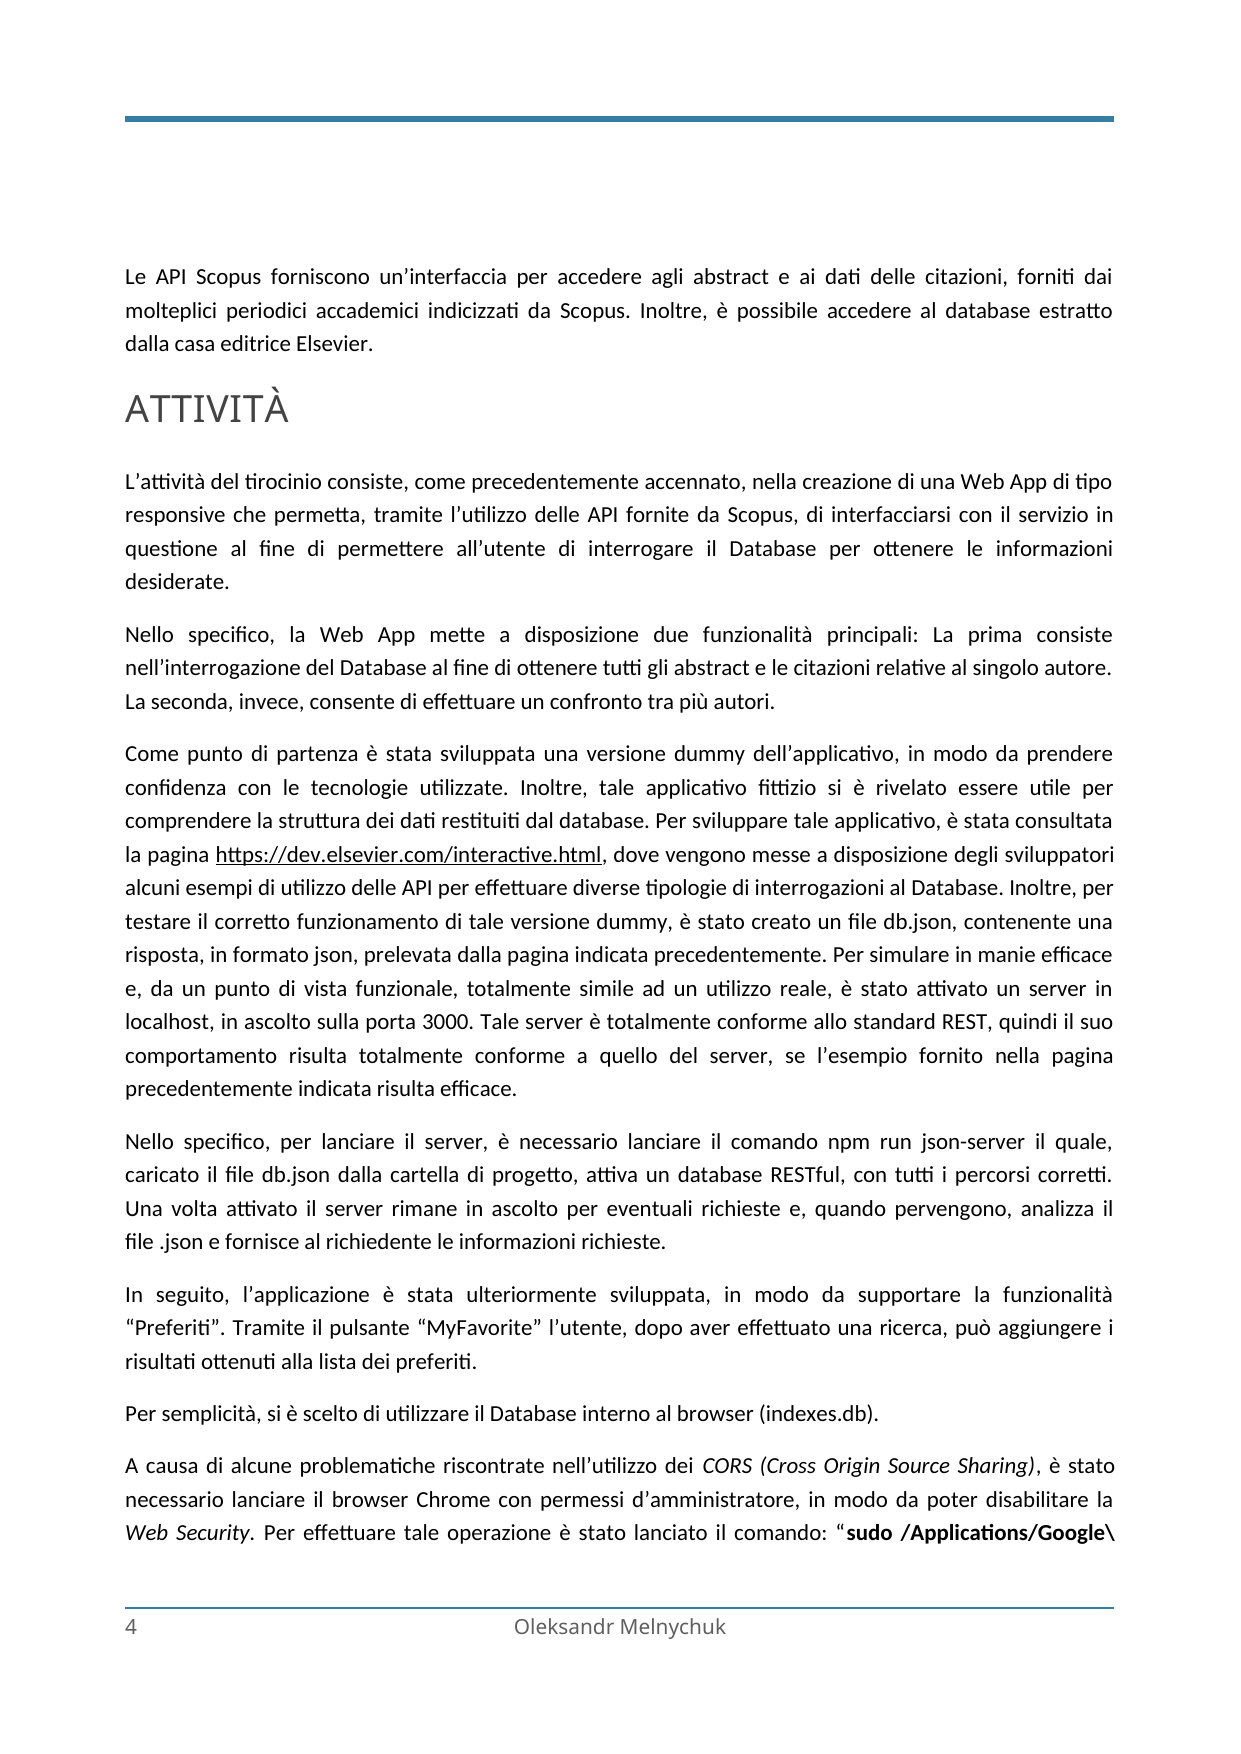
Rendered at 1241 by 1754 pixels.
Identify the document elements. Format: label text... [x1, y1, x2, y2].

text Nello specifico, la Web App mette a disposizione due funzionalità principali: La prima consiste nell’interrogazione del Database al fine di ottenere tutti gli abstract e le citazioni relative al singolo autore. La seconda, invece, consente di effettuare un confronto tra più autori. [125, 620, 1115, 715]
text Le API Scopus forniscono un’interfaccia per accedere agli abstract e ai dati delle citazioni, forniti dai molteplici periodici accademici indicizzati da Scopus. Inoltre, è possibile accedere al database estratto dalla casa editrice Elsevier. [125, 262, 1115, 358]
text Per semplicità, si è scelto di utilizzare il Database interno al browser (indexes.db). [125, 1399, 1115, 1427]
text In seguito, l’applicazione è stata ulteriormente sviluppata, in modo da supportare la funzionalità “Preferiti”. Tramite il pulsante “MyFavorite” l’utente, dopo aver effettuato una ricerca, può aggiungere i risultati ottenuti alla lista dei preferiti. [125, 1280, 1115, 1375]
text Come punto di partenza è stata sviluppata una versione dummy dell’applicativo, in modo da prendere confidenza con le tecnologie utilizzate. Inoltre, tale applicativo fittizio si è rivelato essere utile per comprendere la struttura dei dati restituiti dal database. Per sviluppare tale applicativo, è stata consultata la pagina https://dev.elsevier.com/interactive.html, dove vengono messe a disposizione degli sviluppatori alcuni esempi di utilizzo delle API per effettuare diverse tipologie di interrogazioni al Database. Inoltre, per testare il corretto funzionamento di tale versione dummy, è stato creato un file db.json, contenente una risposta, in formato json, prelevata dalla pagina indicata precedentemente. Per simulare in manie efficace e, da un punto di vista funzionale, totalmente simile ad un utilizzo reale, è stato attivato un server in localhost, in ascolto sulla porta 3000. Tale server è totalmente conforme allo standard REST, quindi il suo comportamento risulta totalmente conforme a quello del server, se l’esempio fornito nella pagina precedentemente indicata risulta efficace. [125, 739, 1115, 1103]
text L’attività del tirocinio consiste, come precedentemente accennato, nella creazione di una Web App di tipo responsive che permetta, tramite l’utilizzo delle API fornite da Scopus, di interfacciarsi con il servizio in questione al fine di permettere all’utente di interrogare il Database per ottenere le informazioni desiderate. [125, 433, 1115, 596]
text Nello specifico, per lanciare il server, è necessario lanciare il comando npm run json-server il quale, caricato il file db.json dalla cartella di progetto, attiva un database RESTful, con tutti i percorsi corretti. Una volta attivato il server rimane in ascolto per eventuali richieste e, quando pervengono, analizza il file .json e fornisce al richiedente le informazioni richieste. [125, 1127, 1115, 1256]
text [125, 1451, 1115, 1547]
text Attività [125, 382, 1115, 433]
